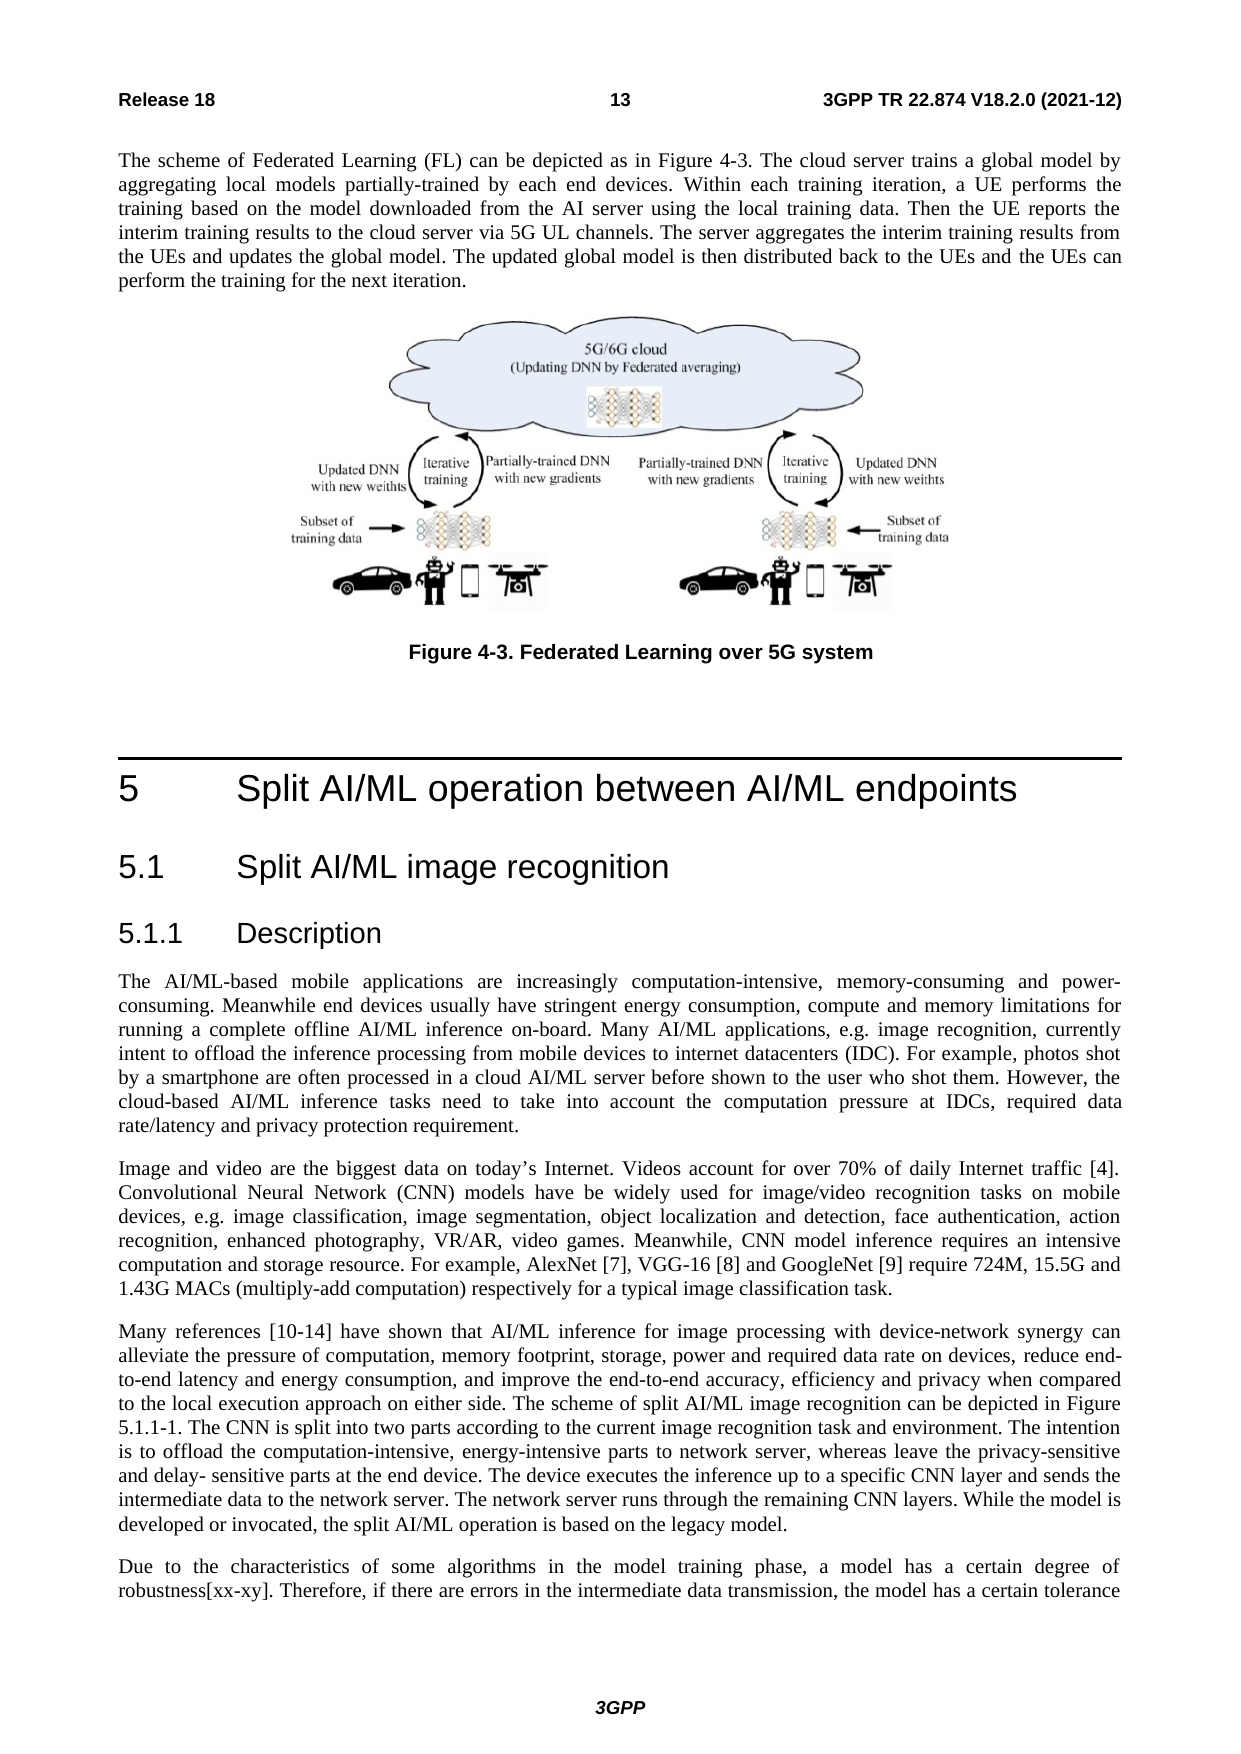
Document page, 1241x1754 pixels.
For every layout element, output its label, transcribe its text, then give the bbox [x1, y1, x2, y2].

subtitle 5.1.1 Description [118, 916, 1122, 950]
text Image and video are the biggest data on today’s Internet. Videos account for over 70% of daily Internet traffic [4]. Convolutional Neural Network (CNN) models have be widely used for image/video recognition tasks on mobile devices, e.g. image classification, image segmentation, object localization and detection, face authentication, action recognition, enhanced photography, VR/AR, video games. Meanwhile, CNN model inference requires an intensive computation and storage resource. For example, AlexNet [7], VGG-16 [8] and GoogleNet [9] require 724M, 15.5G and 1.43G MACs (multiply-add computation) respectively for a typical image classification task. [118, 1156, 1122, 1300]
picture [291, 316, 949, 621]
subtitle 5 Split AI/ML operation between AI/ML endpoints [118, 760, 1122, 809]
text Many references [10-14] have shown that AI/ML inference for image processing with device-network synergy can alleviate the pressure of computation, memory footprint, storage, power and required data rate on devices, reduce end-to-end latency and energy consumption, and improve the end-to-end accuracy, efficiency and privacy when compared to the local execution approach on either side. The scheme of split AI/ML image recognition can be depicted in Figure 5.1.1-1. The CNN is split into two parts according to the current image recognition task and environment. The intention is to offload the computation-intensive, energy-intensive parts to network server, whereas leave the privacy-sensitive and delay- sensitive parts at the end device. The device executes the inference up to a specific CNN layer and sends the intermediate data to the network server. The network server runs through the remaining CNN layers. While the model is developed or invocated, the split AI/ML operation is based on the legacy model. [118, 1319, 1122, 1536]
subtitle 5.1 Split AI/ML image recognition [118, 847, 1122, 885]
text The AI/ML-based mobile applications are increasingly computation-intensive, memory-consuming and power-consuming. Meanwhile end devices usually have stringent energy consumption, compute and memory limitations for running a complete offline AI/ML inference on-board. Many AI/ML applications, e.g. image recognition, currently intent to offload the inference processing from mobile devices to internet datacenters (IDC). For example, photos shot by a smartphone are often processed in a cloud AI/ML server before shown to the user who shot them. However, the cloud-based AI/ML inference tasks need to take into account the computation pressure at IDCs, required data rate/latency and privacy protection requirement. [118, 969, 1122, 1137]
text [118, 1554, 1122, 1602]
text Figure 4-3. Federated Learning over 5G system [160, 640, 1122, 664]
text The scheme of Federated Learning (FL) can be depicted as in Figure 4-3. The cloud server trains a global model by aggregating local models partially-trained by each end devices. Within each training iteration, a UE performs the training based on the model downloaded from the AI server using the local training data. Then the UE reports the interim training results to the cloud server via 5G UL channels. The server aggregates the interim training results from the UEs and updates the global model. The updated global model is then distributed back to the UEs and the UEs can perform the training for the next iteration. [118, 147, 1122, 292]
